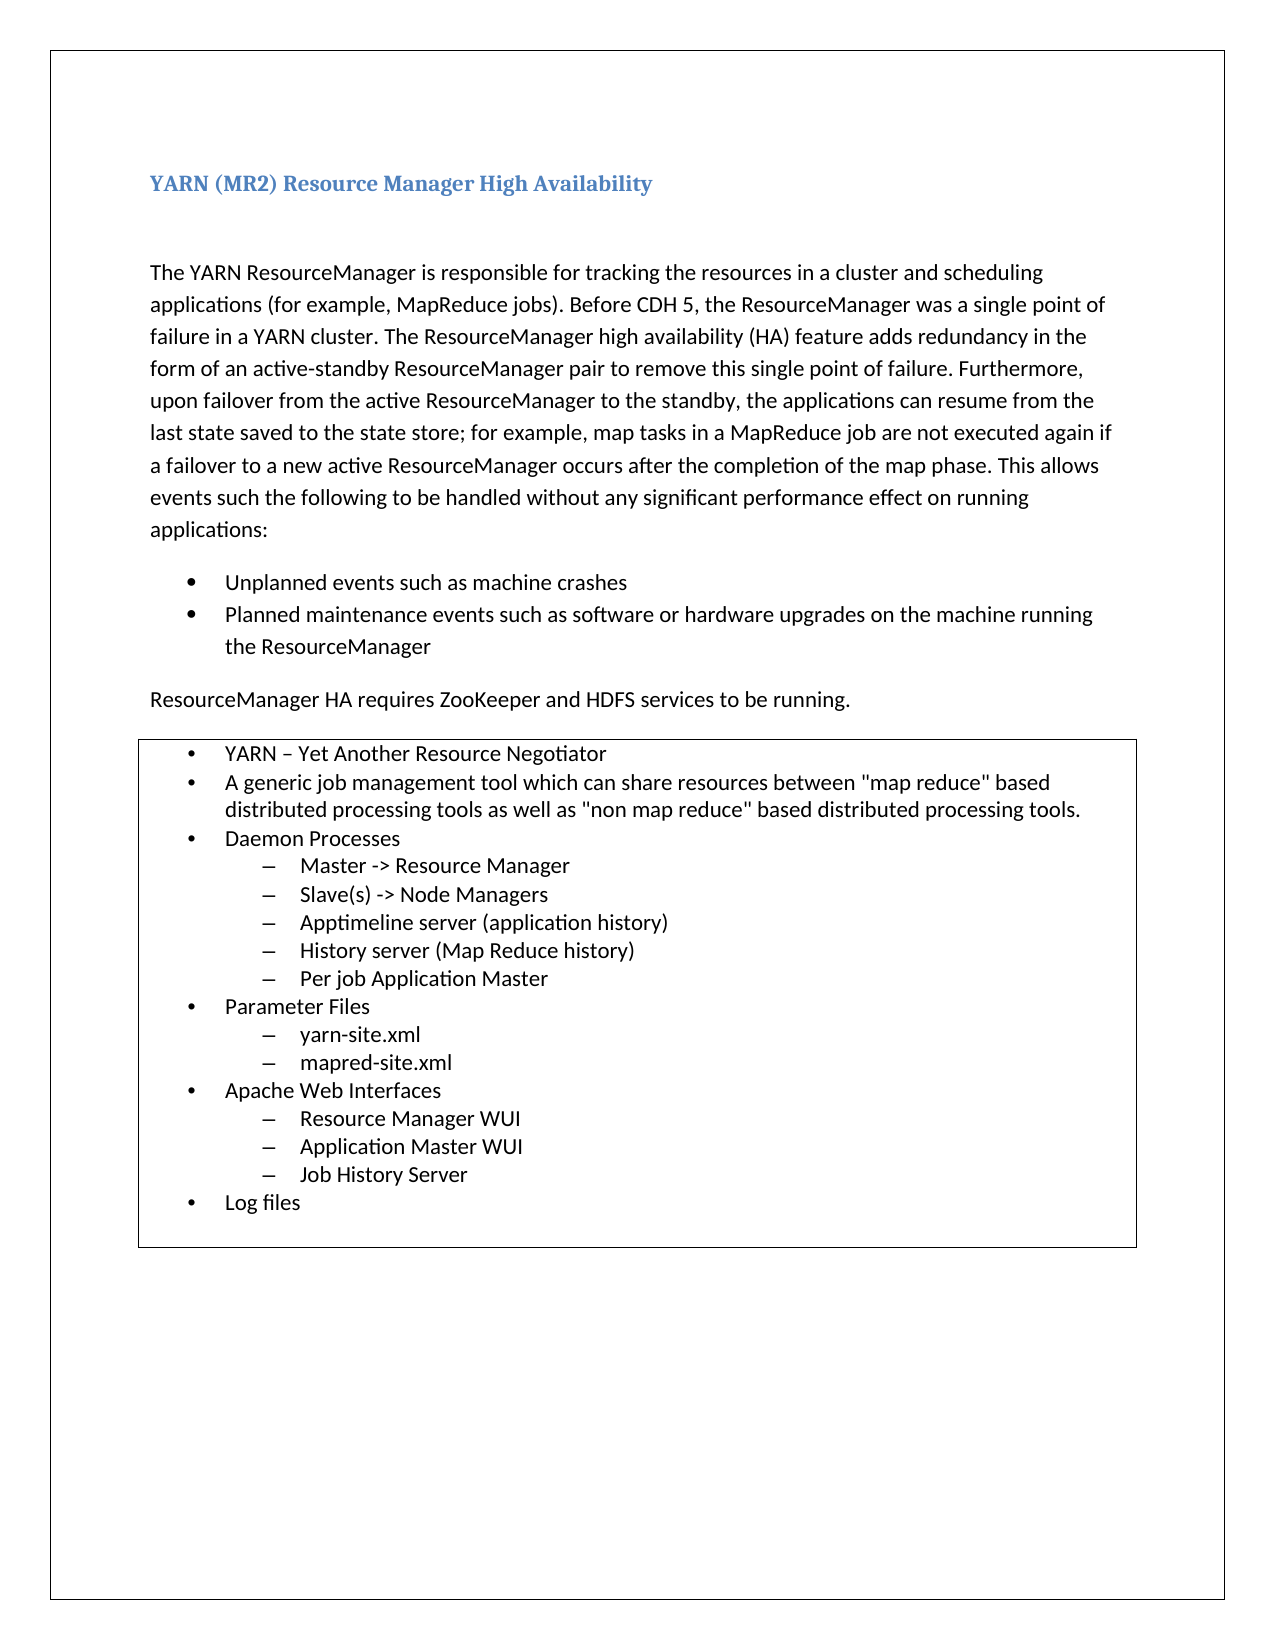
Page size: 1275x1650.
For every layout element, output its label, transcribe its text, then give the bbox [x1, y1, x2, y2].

table_header YARN – Yet Another Resource Negotiator A generic job management tool which can share resources between "map reduce" based distributed processing tools as well as "non map reduce" based distributed processing tools. Daemon Processes Master -> Resource Manager Slave(s) -> Node Managers Apptimeline server (application history) History server (Map Reduce history) Per job Application Master Parameter Files yarn-site.xml mapred-site.xml Apache Web Interfaces Resource Manager WUI Application Master WUI Job History Server Log files [139, 740, 1136, 1247]
text The YARN ResourceManager is responsible for tracking the resources in a cluster and scheduling applications (for example, MapReduce jobs). Before CDH 5, the ResourceManager was a single point of failure in a YARN cluster. The ResourceManager high availability (HA) feature adds redundancy in the form of an active-standby ResourceManager pair to remove this single point of failure. Furthermore, upon failover from the active ResourceManager to the standby, the applications can resume from the last state saved to the state store; for example, map tasks in a MapReduce job are not executed again if a failover to a new active ResourceManager occurs after the completion of the map phase. This allows events such the following to be handled without any significant performance effect on running applications: [150, 258, 1125, 543]
text ResourceManager HA requires ZooKeeper and HDFS services to be running. [150, 686, 1125, 713]
list Unplanned events such as machine crashes [187, 568, 1125, 596]
list Planned maintenance events such as software or hardware upgrades on the machine running the ResourceManager [187, 600, 1125, 661]
subtitle YARN (MR2) Resource Manager High Availability [150, 171, 1125, 197]
